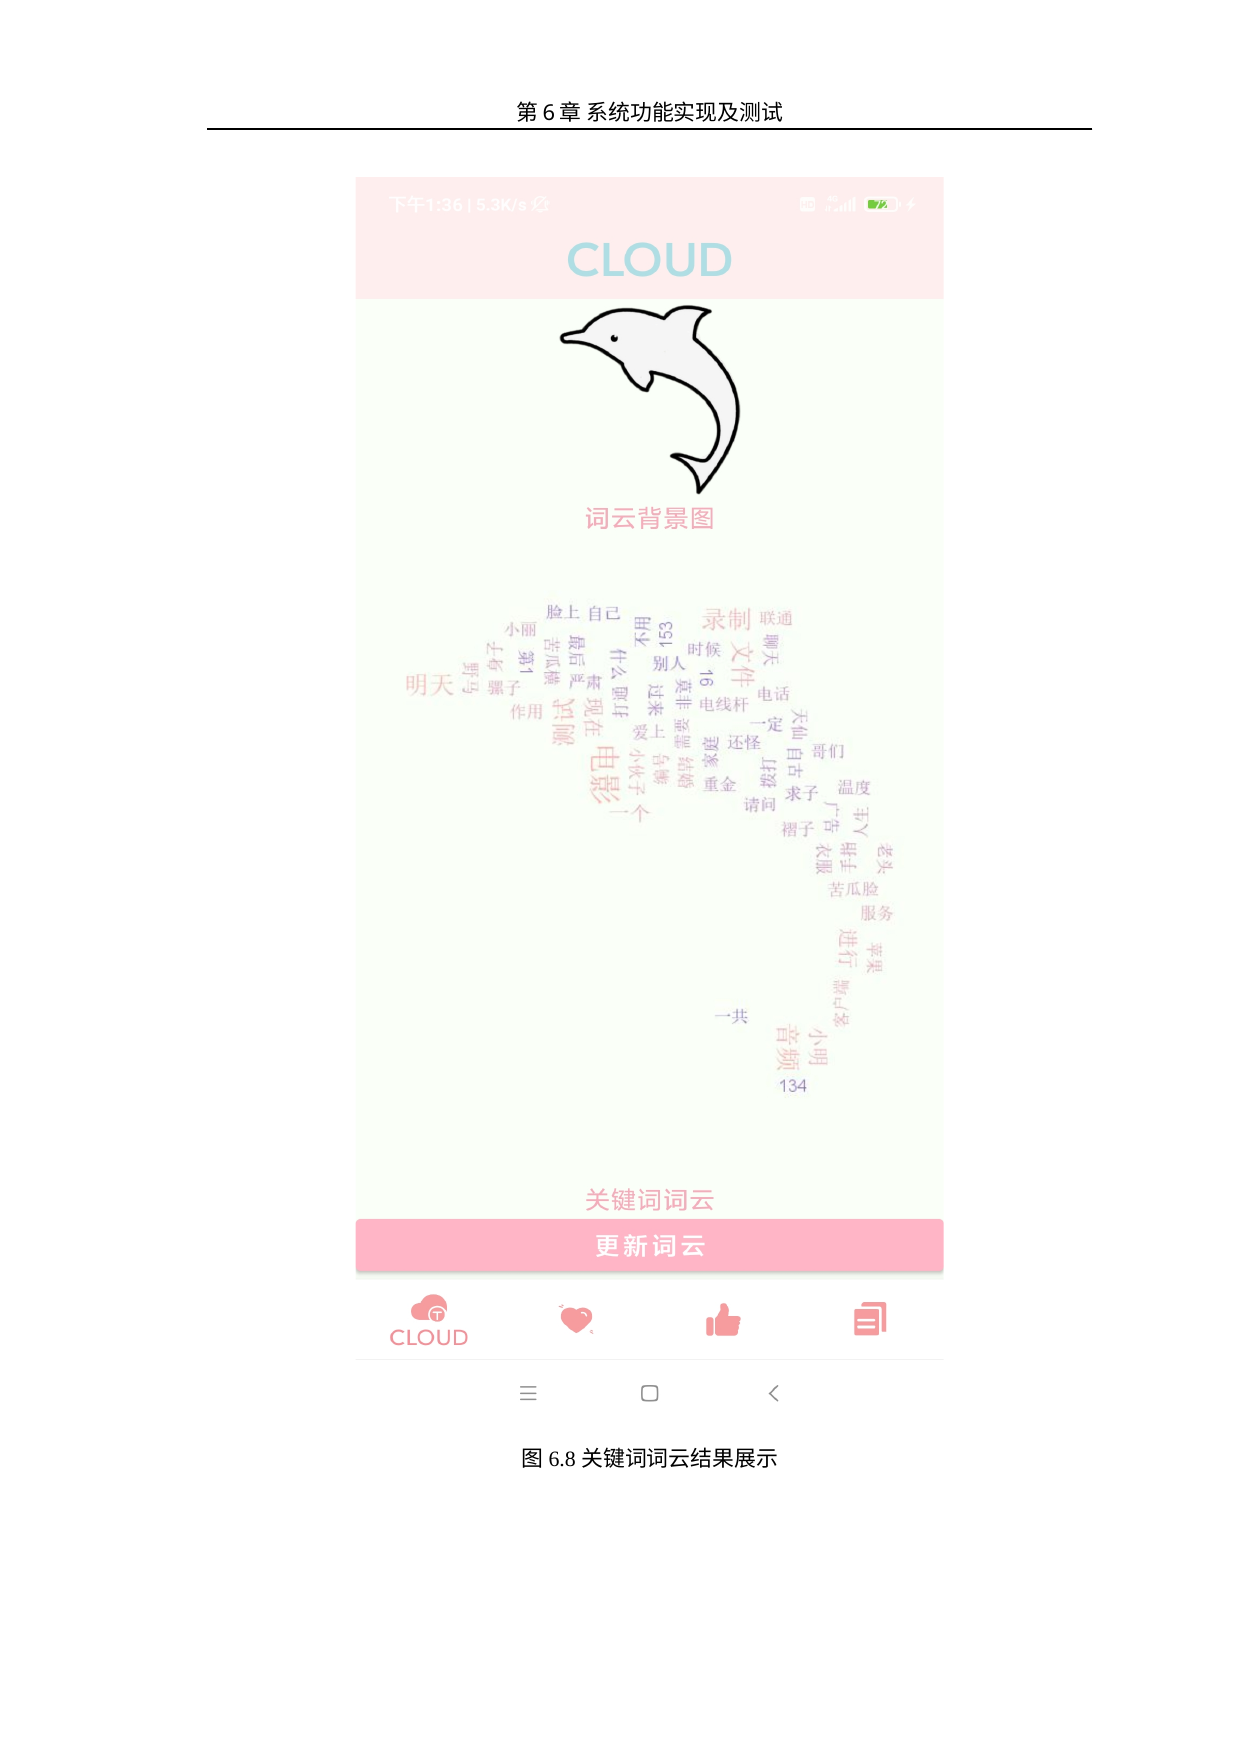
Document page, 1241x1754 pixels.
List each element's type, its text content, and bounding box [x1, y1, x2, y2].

text 图 6.8 关键词词云结果展示 [207, 1441, 1092, 1472]
picture [355, 177, 944, 1427]
